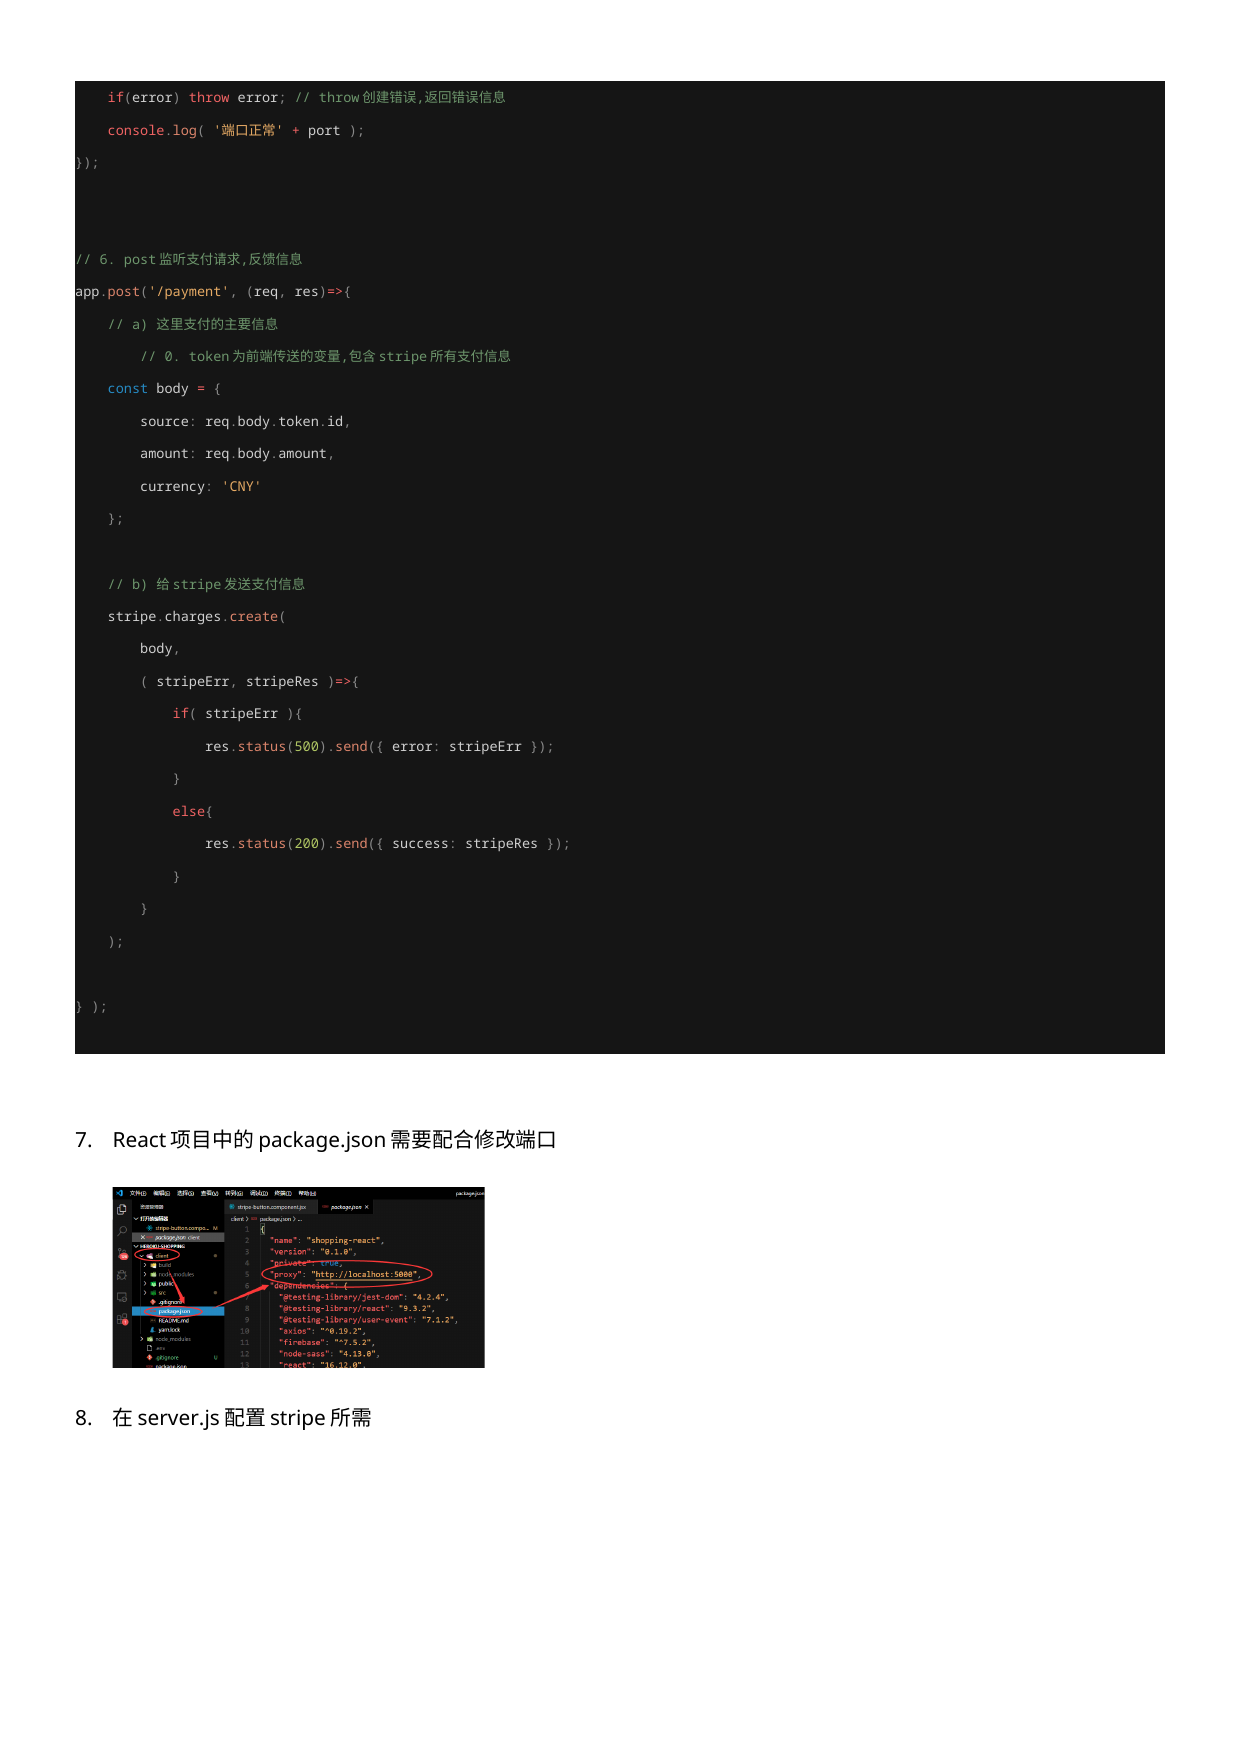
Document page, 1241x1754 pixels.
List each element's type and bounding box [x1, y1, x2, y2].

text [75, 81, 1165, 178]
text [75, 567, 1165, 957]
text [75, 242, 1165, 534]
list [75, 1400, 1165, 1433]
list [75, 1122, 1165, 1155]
picture [112, 1187, 485, 1368]
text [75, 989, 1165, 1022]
